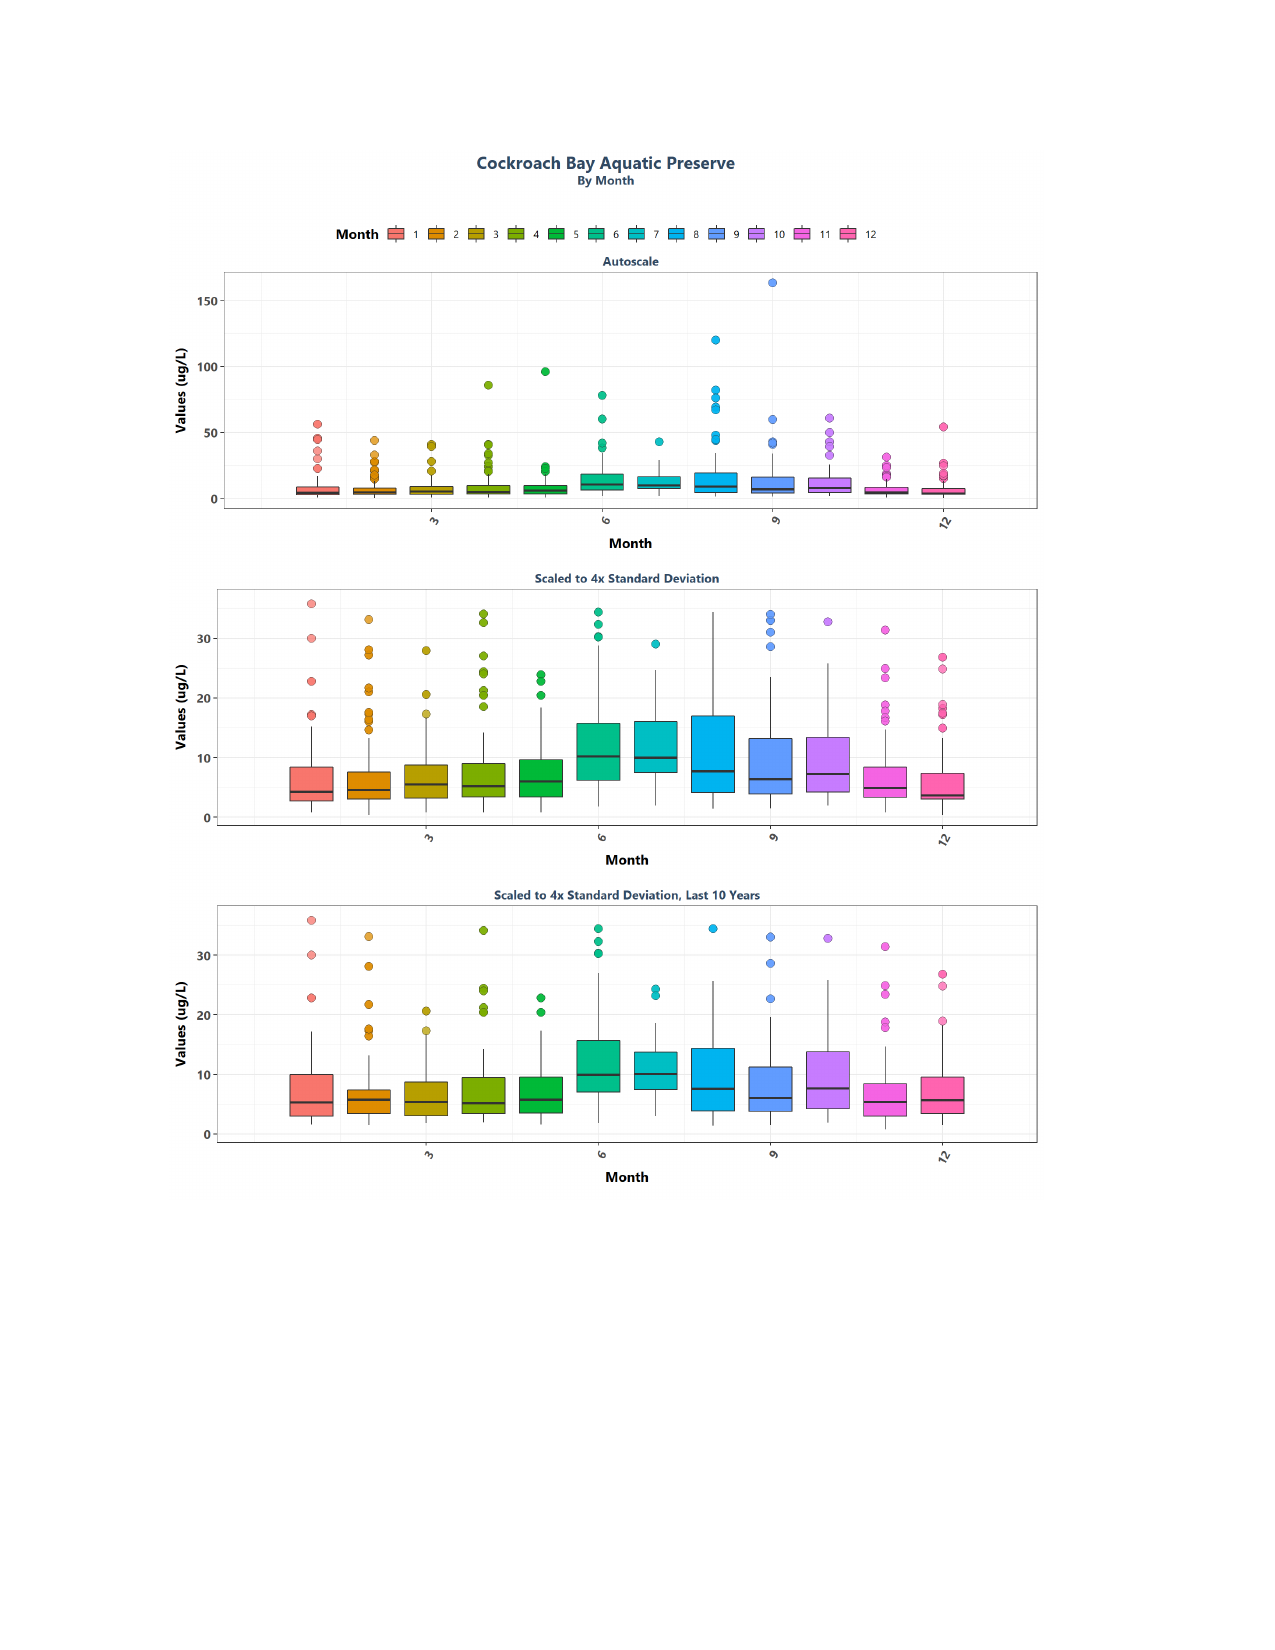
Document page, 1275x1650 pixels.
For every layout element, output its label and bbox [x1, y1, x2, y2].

picture [168, 150, 1044, 1200]
